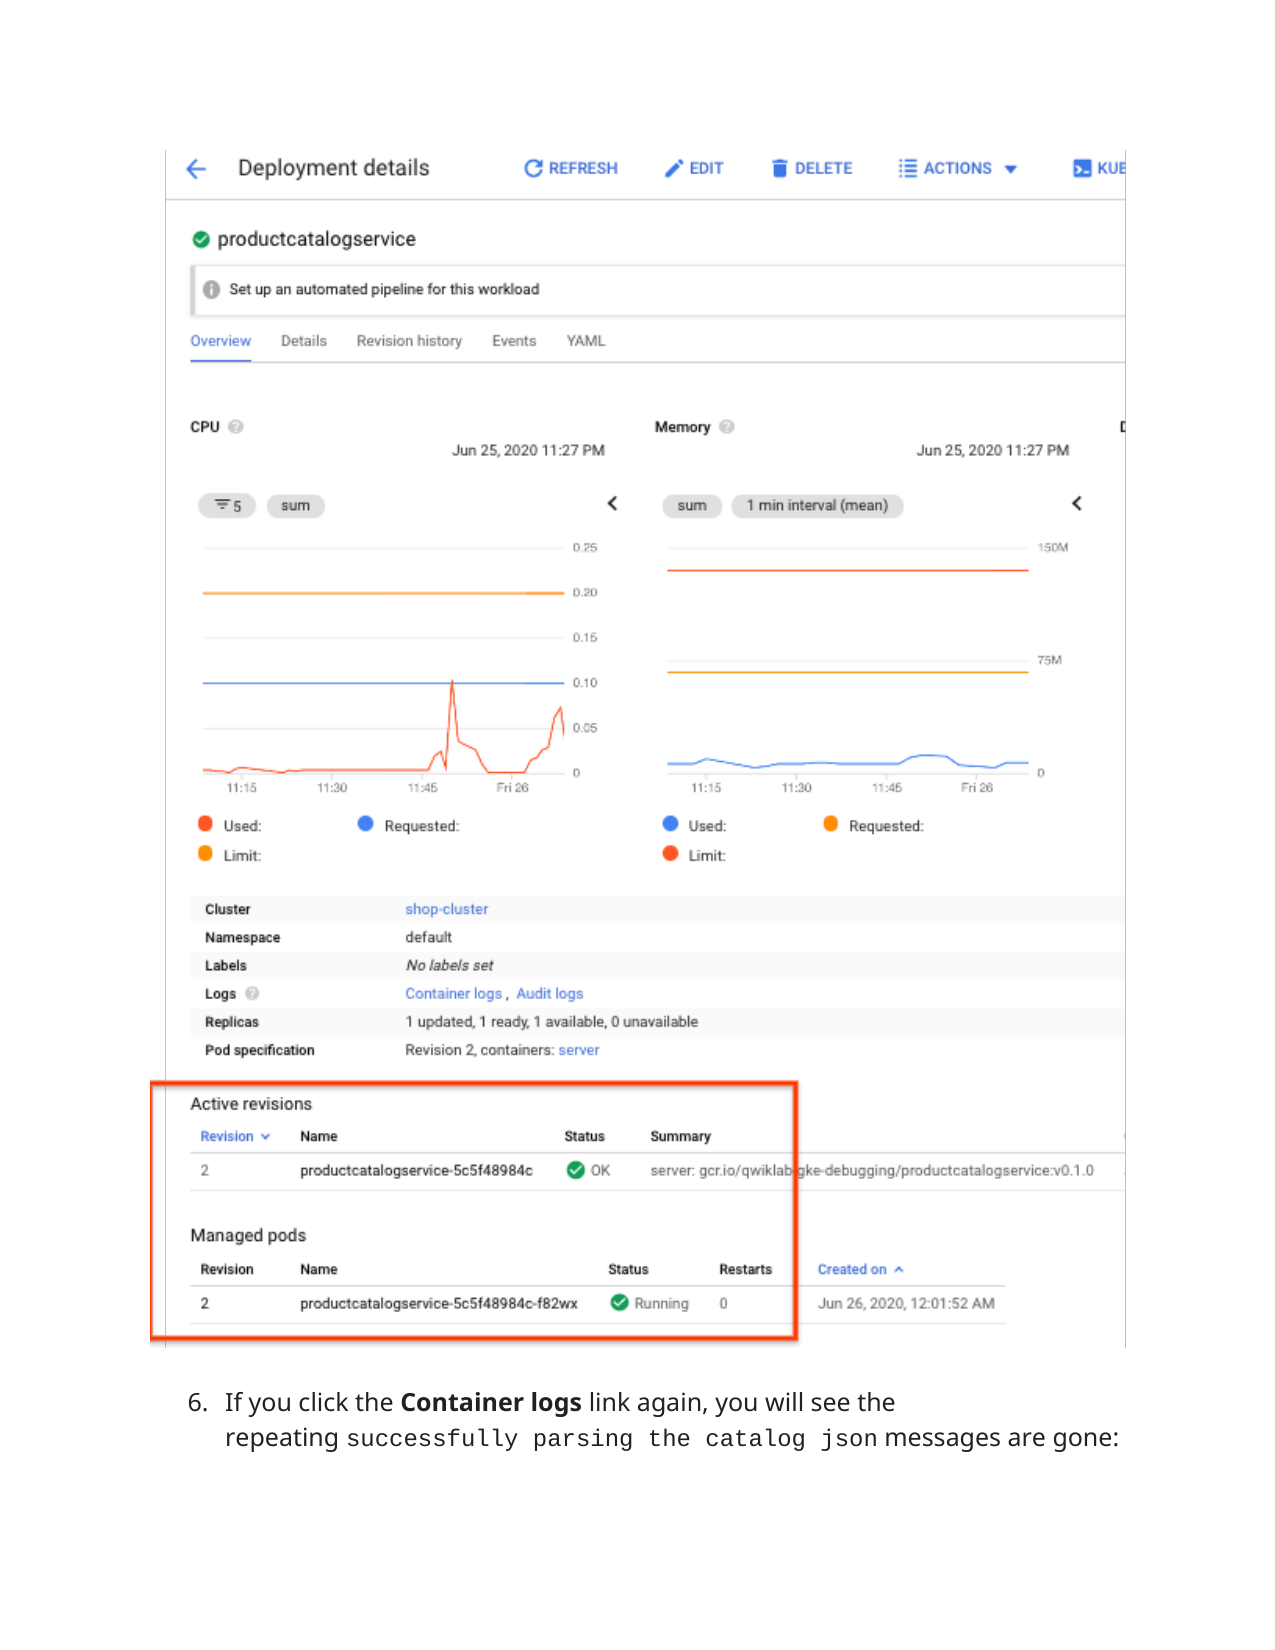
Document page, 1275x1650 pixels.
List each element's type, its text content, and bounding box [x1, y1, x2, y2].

list If you click the Container logs link again, you will see the repeating successfully parsing the catalog json messages are gone: [187, 1385, 1125, 1453]
picture [150, 150, 1128, 1348]
